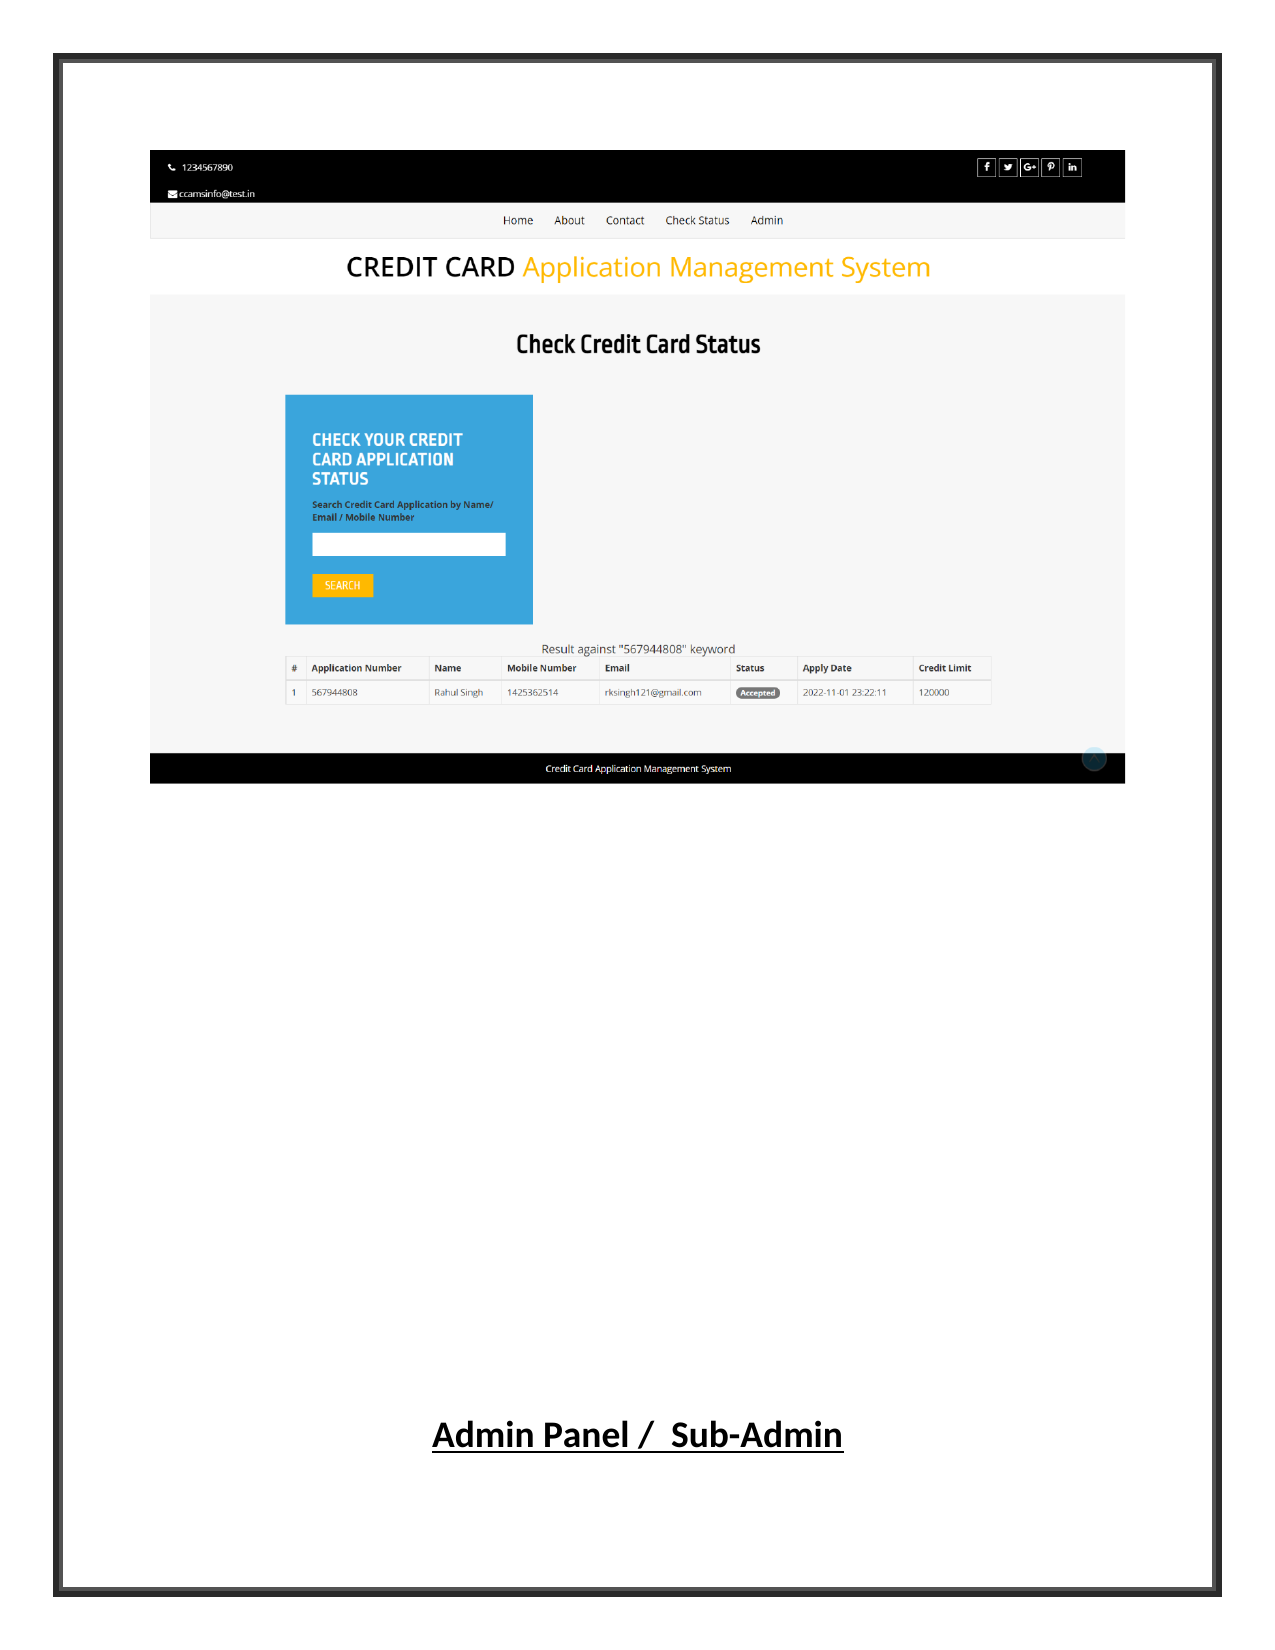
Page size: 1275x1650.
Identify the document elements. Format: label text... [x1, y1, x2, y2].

text Admin Panel / Sub-Admin [150, 1411, 1125, 1457]
picture [150, 150, 1125, 784]
